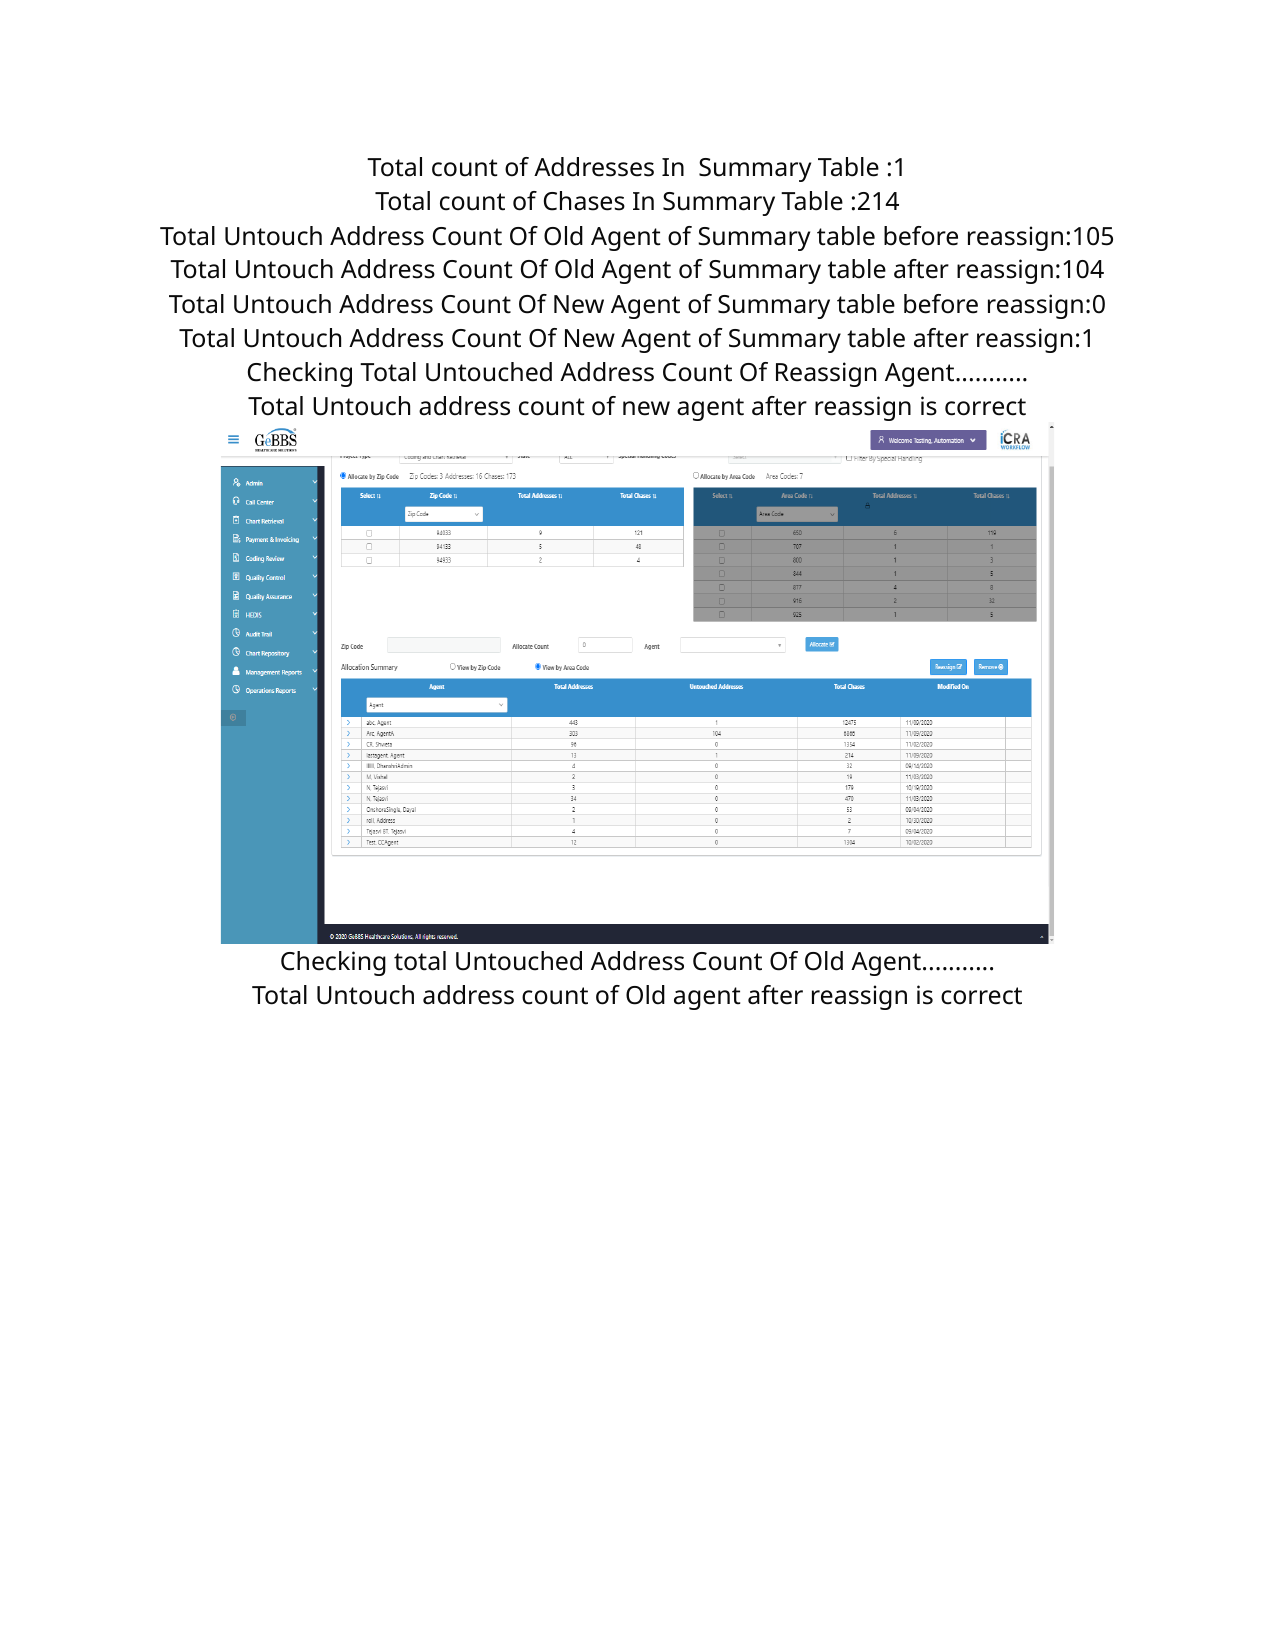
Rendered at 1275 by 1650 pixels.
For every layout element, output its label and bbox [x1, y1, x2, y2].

text [150, 150, 1125, 1011]
picture [220, 422, 1055, 944]
